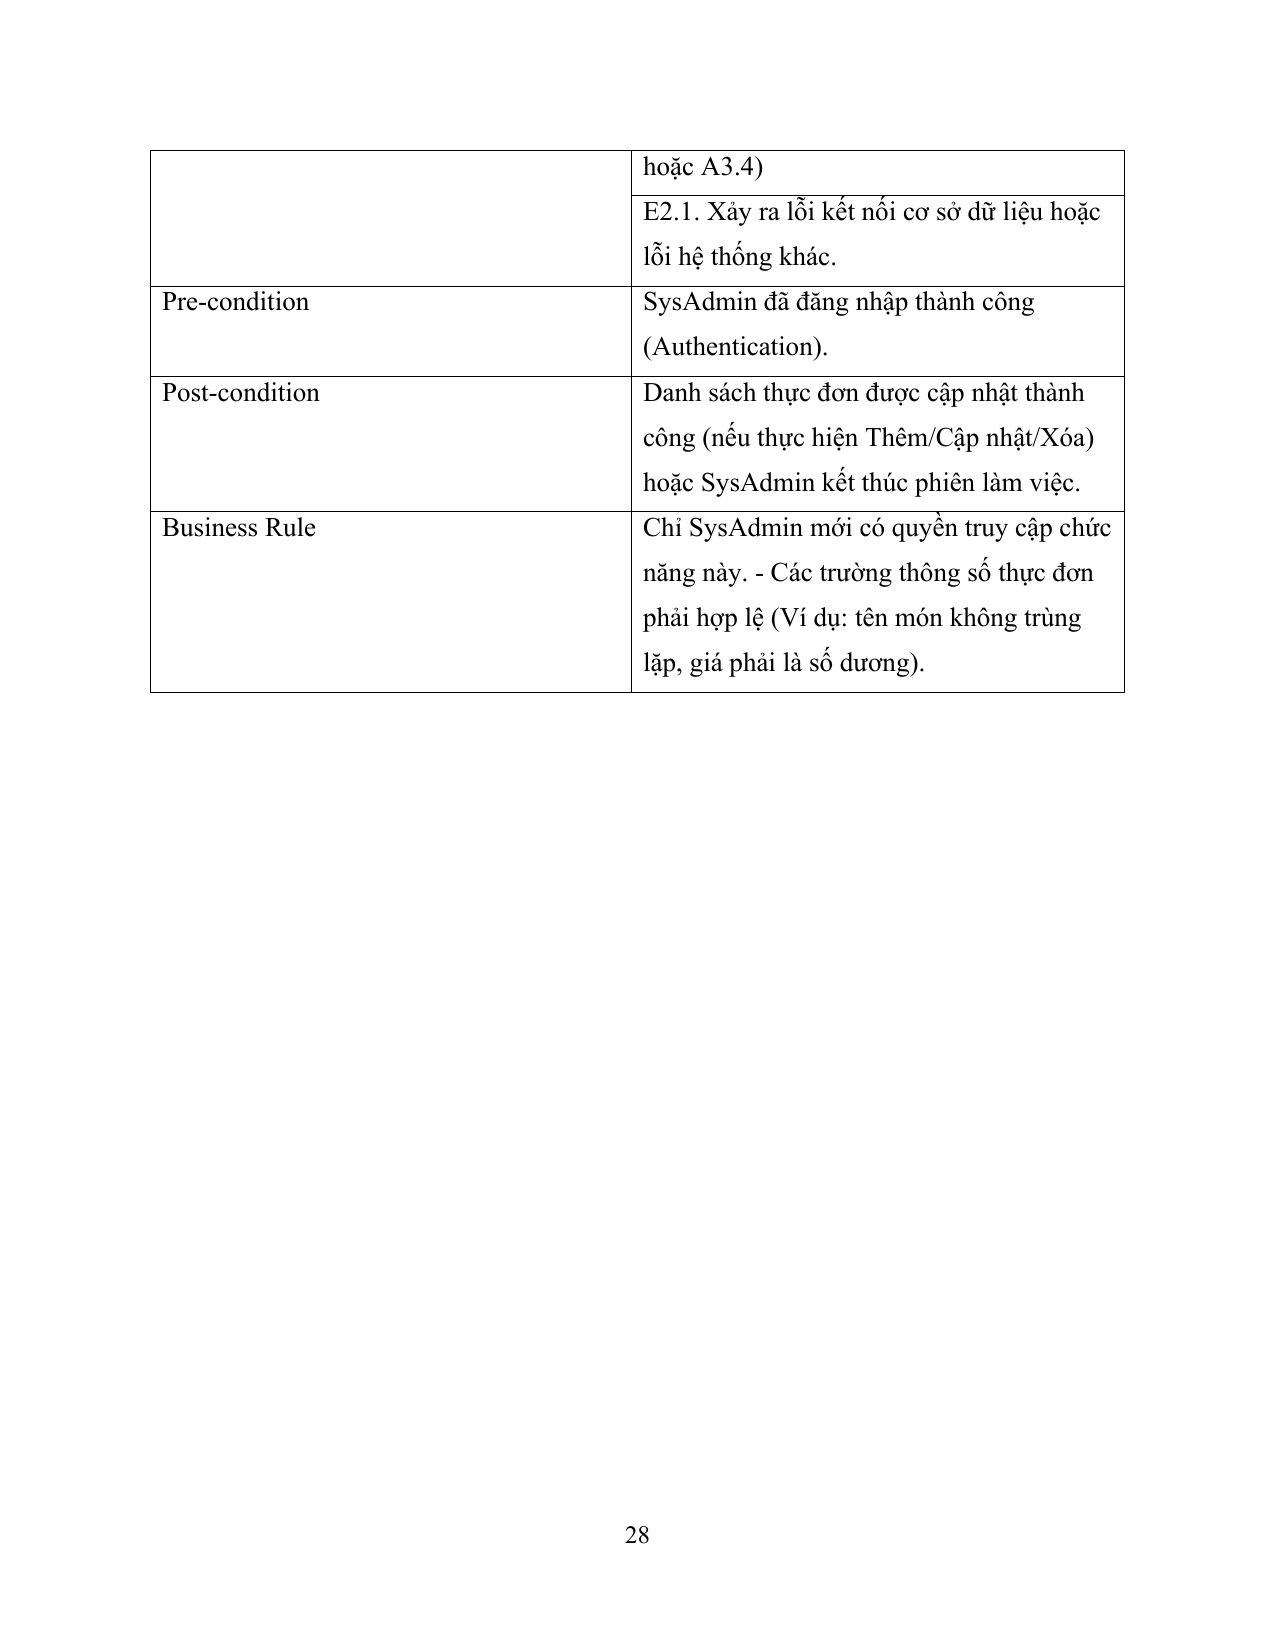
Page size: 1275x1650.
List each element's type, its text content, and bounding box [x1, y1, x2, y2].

table_cell Business Rule [151, 512, 631, 692]
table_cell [632, 151, 1124, 195]
table_cell Post-condition [151, 377, 631, 511]
table_cell Danh sách thực đơn được cập nhật thành công (nếu thực hiện Thêm/Cập nhật/Xóa) hoặc SysAdmin kết thúc phiên làm việc. [632, 377, 1124, 511]
table_cell Pre-condition [151, 287, 631, 376]
table_cell SysAdmin đã đăng nhập thành công (Authentication). [632, 287, 1124, 376]
table_cell E2.1. Xảy ra lỗi kết nối cơ sở dữ liệu hoặc lỗi hệ thống khác. [632, 196, 1124, 286]
table_cell Chỉ SysAdmin mới có quyền truy cập chức năng này. - Các trường thông số thực đơn phải hợp lệ (Ví dụ: tên món không trùng lặp, giá phải là số dương). [632, 512, 1124, 692]
